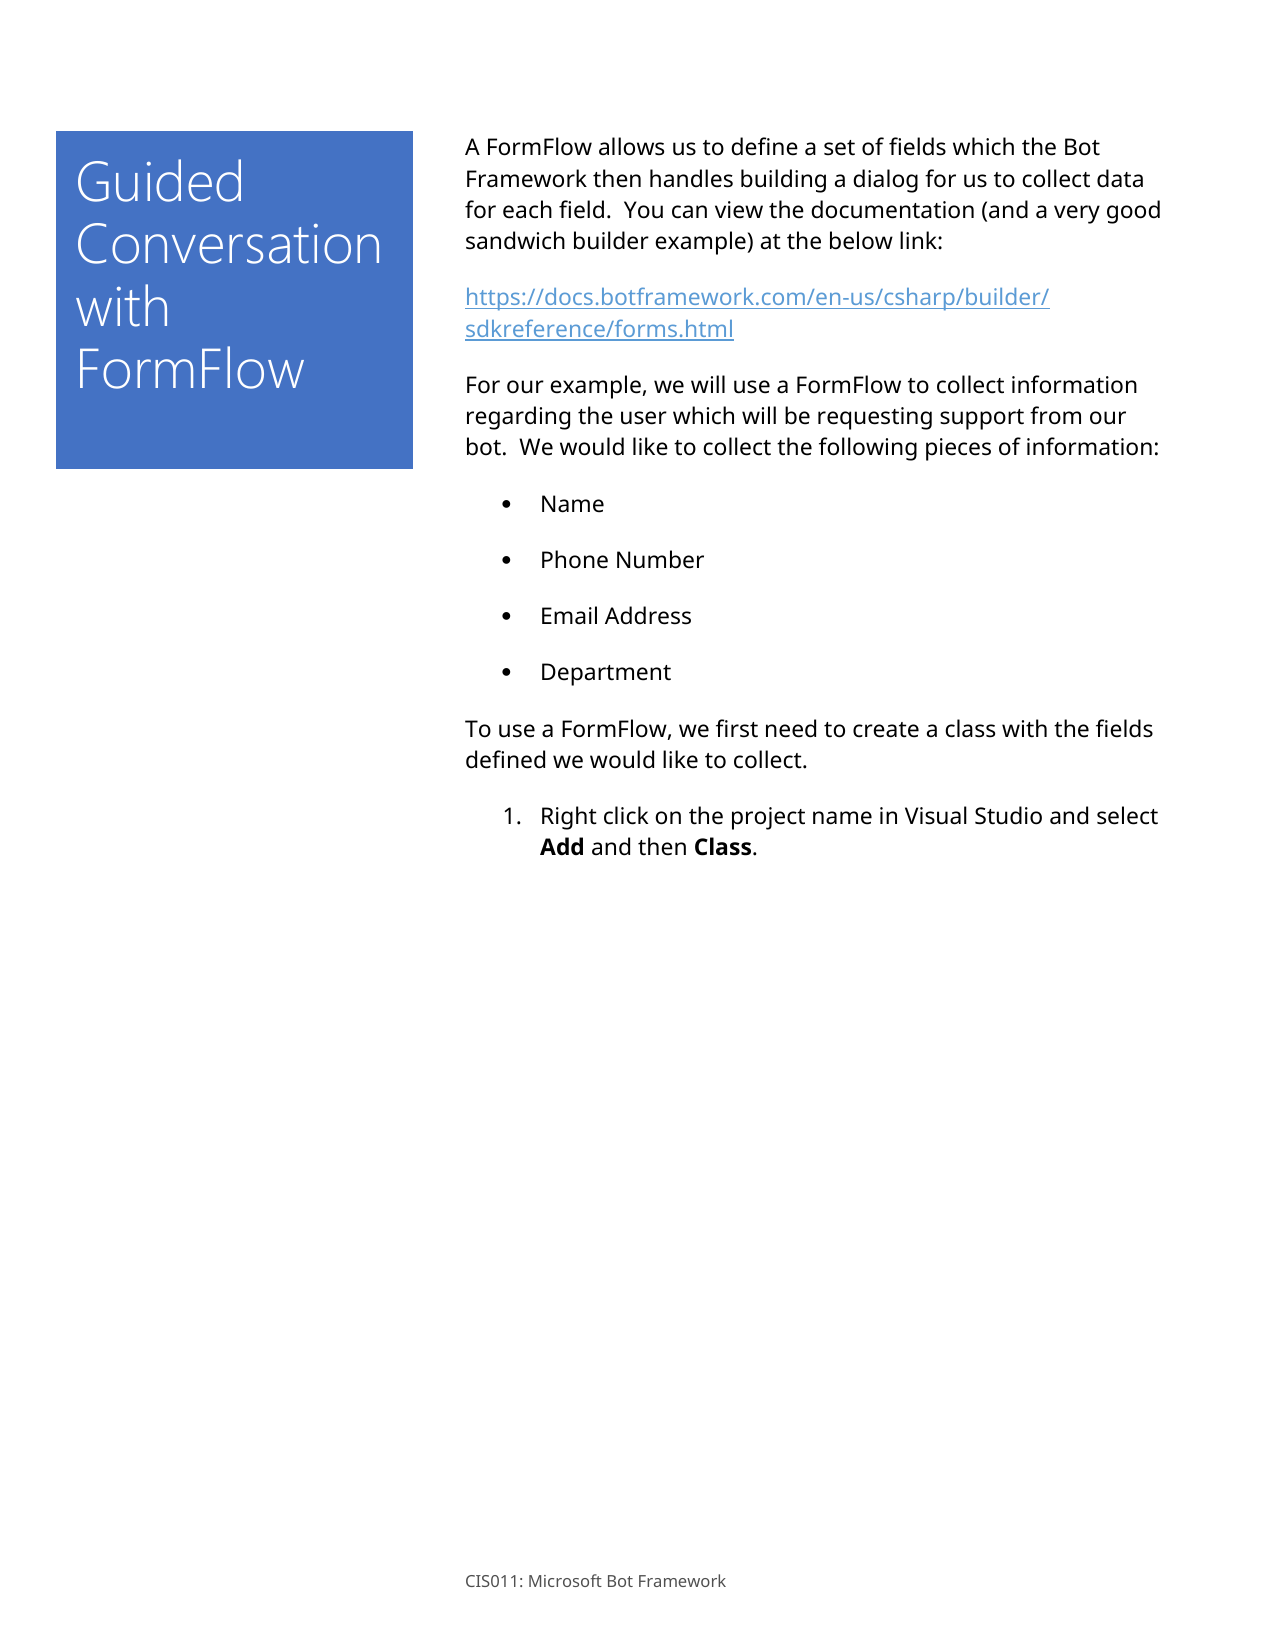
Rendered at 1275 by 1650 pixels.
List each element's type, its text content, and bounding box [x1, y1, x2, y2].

text To use a FormFlow, we first need to create a class with the fields defined we would like to collect. [465, 713, 1170, 775]
list Department [502, 656, 1170, 688]
list Phone Number [502, 544, 1170, 575]
text https://docs.botframework.com/en-us/csharp/builder/sdkreference/forms.html [465, 281, 1170, 344]
text A FormFlow allows us to define a set of fields which the Bot Framework then handles building a dialog for us to collect data for each field. You can view the documentation (and a very good sandwich builder example) at the below link: [465, 131, 1170, 256]
list Name [502, 488, 1170, 519]
text For our example, we will use a FormFlow to collect information regarding the user which will be requesting support from our bot. We would like to collect the following pieces of information: [465, 369, 1170, 463]
table_header Guided Conversation with FormFlow [56, 131, 413, 469]
list Email Address [502, 600, 1170, 631]
list Right click on the project name in Visual Studio and select Add and then Class. [502, 800, 1170, 863]
